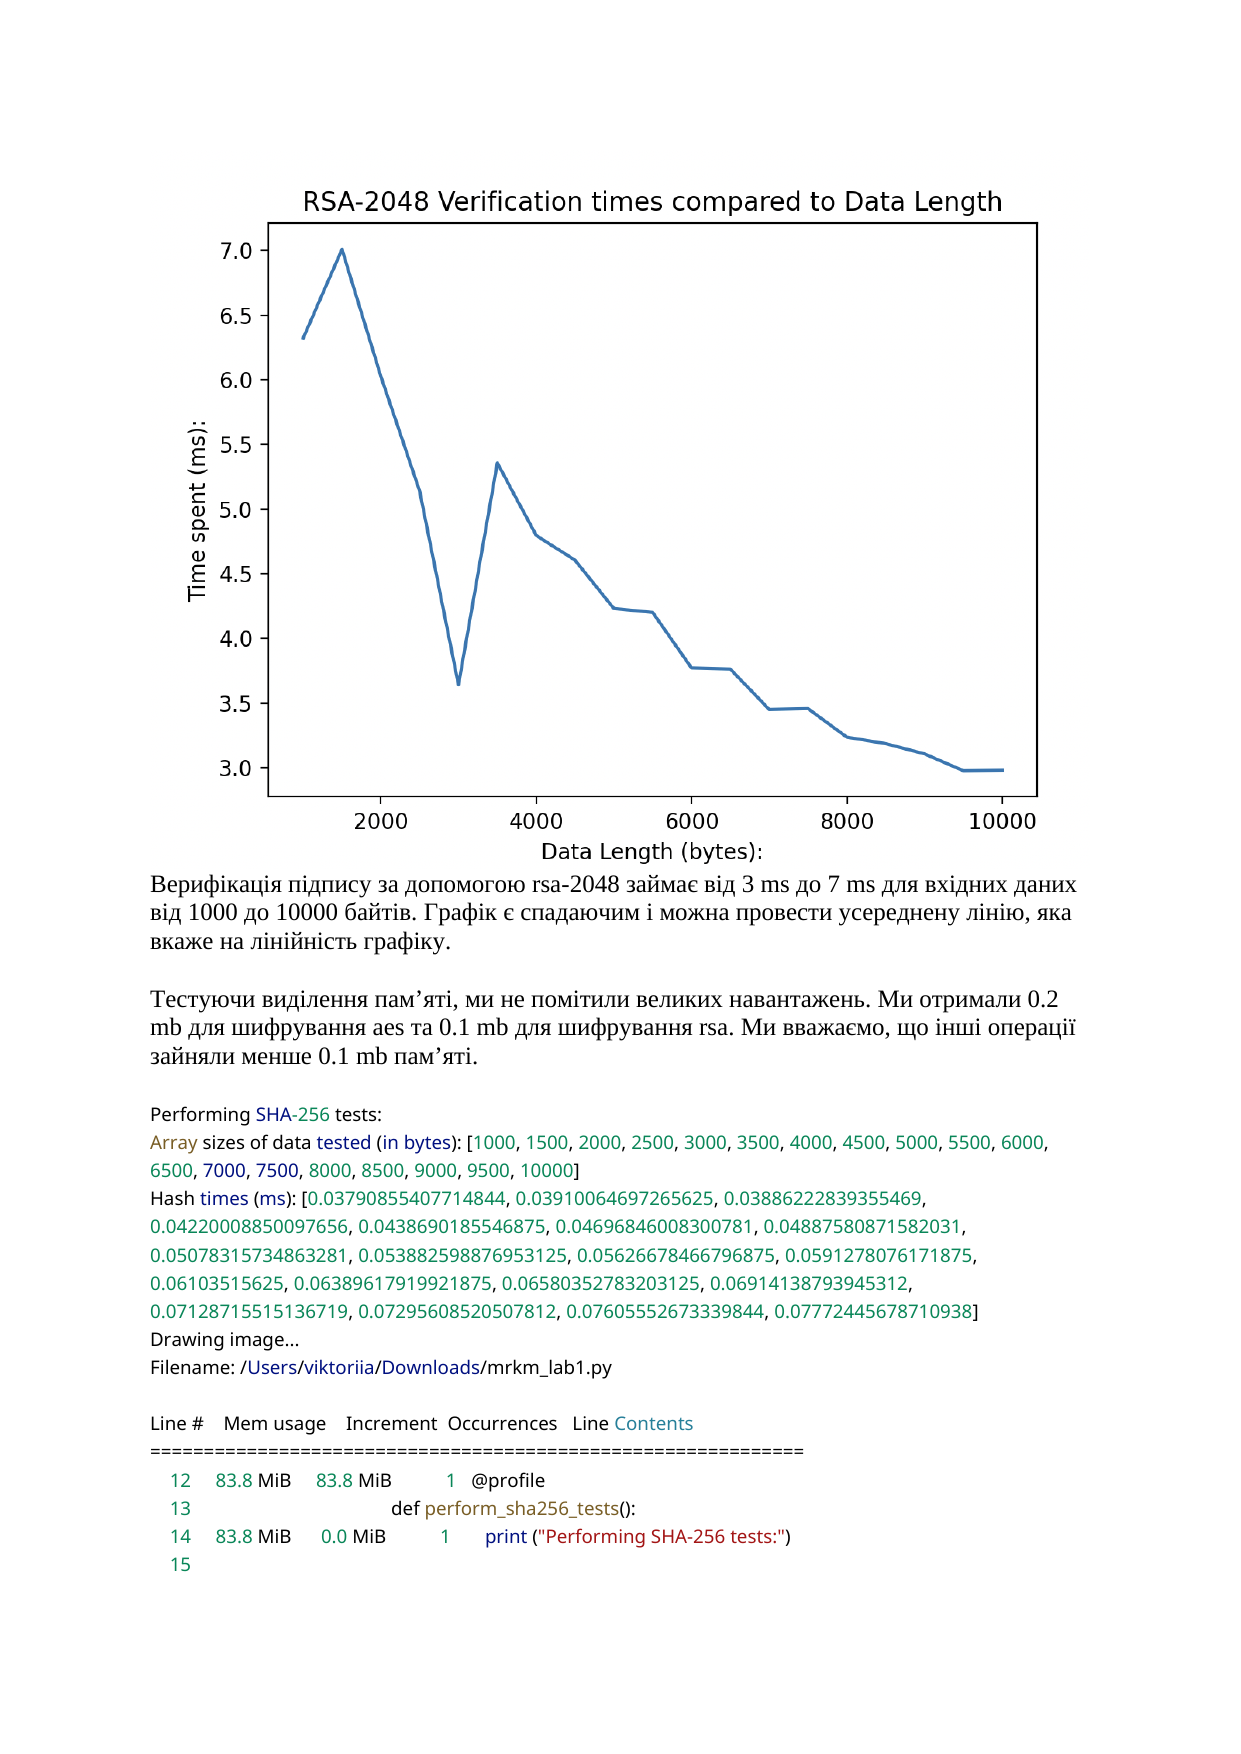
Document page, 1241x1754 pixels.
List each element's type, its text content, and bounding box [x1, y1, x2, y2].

text Line # Mem usage Increment Occurrences Line Contents [150, 1408, 1090, 1436]
text 13 def perform_sha256_tests(): [150, 1492, 1090, 1521]
text ============================================================= [150, 1436, 1090, 1464]
text Drawing image... [150, 1324, 1090, 1352]
text 12 83.8 MiB 83.8 MiB 1 @profile [150, 1464, 1090, 1492]
text Performing SHA-256 tests: [150, 1099, 1090, 1127]
text Верифікація підпису за допомогою rsa-2048 займає від 3 ms до 7 ms для вхідних даних від 1000 до 10000 байтів. Графік є спадаючим і можна провести усереднену лінію, яка вкаже на лінійність графіку. [150, 869, 1090, 955]
picture [150, 150, 1091, 869]
text 14 83.8 MiB 0.0 MiB 1 print ("Performing SHA-256 tests:") [150, 1521, 1090, 1549]
text Тестуючи виділення памʼяті, ми не помітили великих навантажень. Ми отримали 0.2 mb для шифрування aes та 0.1 mb для шифрування rsa. Ми вважаємо, що інші операції зайняли менше 0.1 mb памʼяті. [150, 984, 1090, 1070]
text 15 [150, 1549, 1090, 1577]
text Array sizes of data tested (in bytes): [1000, 1500, 2000, 2500, 3000, 3500, 4000, 4500, 5000, 5500, 6000, 6500, 7000, 7500, 8000, 8500, 9000, 9500, 10000] [150, 1127, 1090, 1183]
text Filename: /Users/viktoriia/Downloads/mrkm_lab1.py [150, 1352, 1090, 1380]
text Hash times (ms): [0.03790855407714844, 0.03910064697265625, 0.03886222839355469, 0.04220008850097656, 0.0438690185546875, 0.04696846008300781, 0.04887580871582031, 0.05078315734863281, 0.053882598876953125, 0.05626678466796875, 0.0591278076171875, 0.06103515625, 0.06389617919921875, 0.06580352783203125, 0.06914138793945312, 0.07128715515136719, 0.07295608520507812, 0.07605552673339844, 0.07772445678710938] [150, 1183, 1090, 1324]
